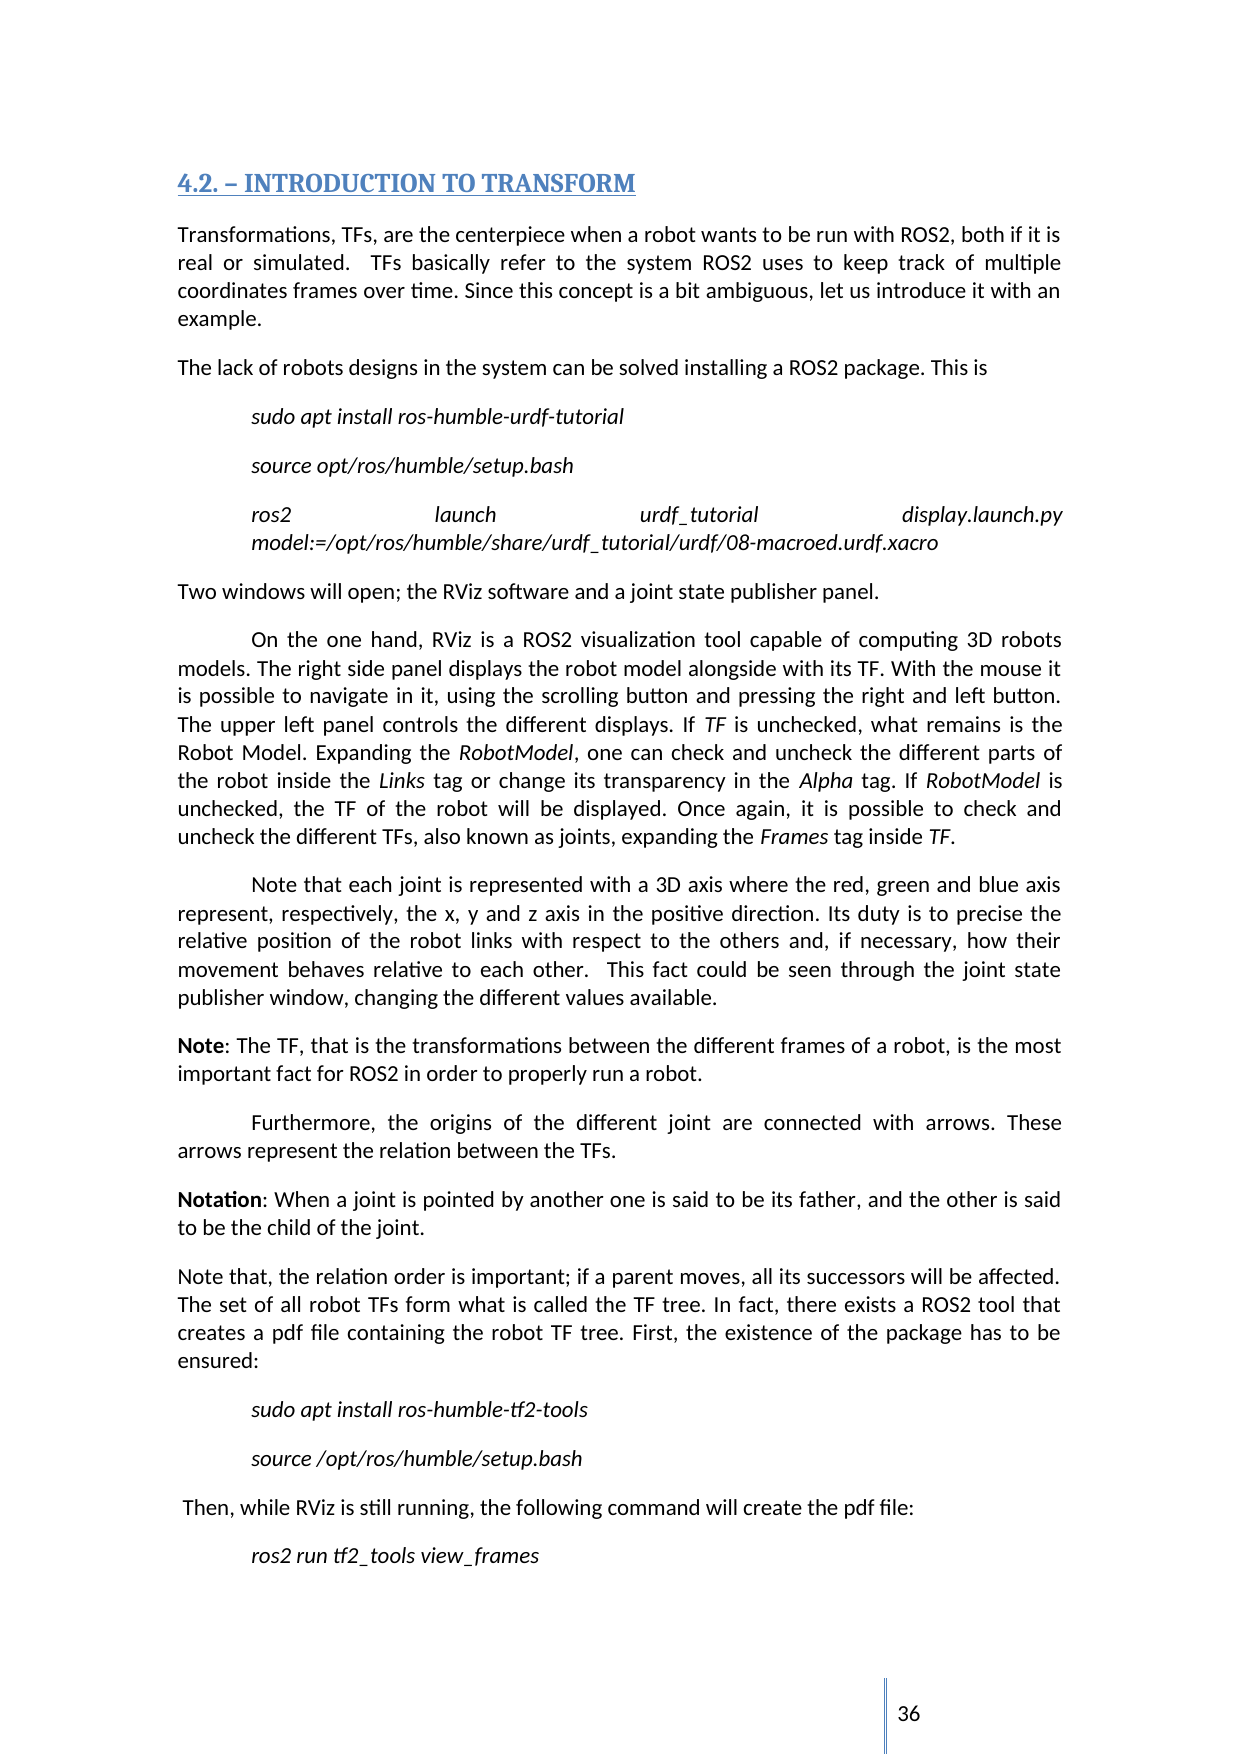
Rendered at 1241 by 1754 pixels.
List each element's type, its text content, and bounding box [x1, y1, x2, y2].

subtitle 4.2. – INTRODUCTION TO TRANSFORM [177, 168, 1063, 199]
text Note that each joint is represented with a 3D axis where the red, green and blue axis represent, respectively, the x, y and z axis in the positive direction. Its duty is to precise the relative position of the robot links with respect to the others and, if necessary, how their movement behaves relative to each other. This fact could be seen through the joint state publisher window, changing the different values available. [177, 871, 1063, 1011]
text Furthermore, the origins of the different joint are connected with arrows. These arrows represent the relation between the TFs. [177, 1108, 1063, 1164]
text Notation: When a joint is pointed by another one is said to be its father, and the other is said to be the child of the joint. [177, 1185, 1063, 1241]
text source /opt/ros/humble/setup.bash [177, 1444, 1063, 1472]
text Note that, the relation order is important; if a parent moves, all its successors will be affected. The set of all robot TFs form what is called the TF tree. In fact, there exists a ROS2 tool that creates a pdf file containing the robot TF tree. First, the existence of the package has to be ensured: [177, 1262, 1063, 1374]
text source opt/ros/humble/setup.bash [177, 451, 1063, 479]
text Transformations, TFs, are the centerpiece when a robot wants to be run with ROS2, both if it is real or simulated. TFs basically refer to the system ROS2 uses to keep track of multiple coordinates frames over time. Since this concept is a bit ambiguous, let us introduce it with an example. [177, 220, 1063, 332]
text The lack of robots designs in the system can be solved installing a ROS2 package. This is [177, 353, 1063, 381]
text sudo apt install ros-humble-urdf-tutorial [177, 402, 1063, 430]
text Two windows will open; the RViz software and a joint state publisher panel. [177, 577, 1063, 605]
text Then, while RViz is still running, the following command will create the pdf file: [177, 1493, 1063, 1521]
text sudo apt install ros-humble-tf2-tools [177, 1395, 1063, 1423]
text On the one hand, RViz is a ROS2 visualization tool capable of computing 3D robots models. The right side panel displays the robot model alongside with its TF. With the mouse it is possible to navigate in it, using the scrolling button and pressing the right and left button. The upper left panel controls the different displays. If TF is unchecked, what remains is the Robot Model. Expanding the RobotModel, one can check and uncheck the different parts of the robot inside the Links tag or change its transparency in the Alpha tag. If RobotModel is unchecked, the TF of the robot will be displayed. Once again, it is possible to check and uncheck the different TFs, also known as joints, expanding the Frames tag inside TF. [177, 626, 1063, 850]
text ros2 run tf2_tools view_frames [177, 1542, 1063, 1570]
text Note: The TF, that is the transformations between the different frames of a robot, is the most important fact for ROS2 in order to properly run a robot. [177, 1032, 1063, 1088]
text ros2 launch urdf_tutorial display.launch.py model:=/opt/ros/humble/share/urdf_tutorial/urdf/08-macroed.urdf.xacro [251, 500, 1063, 556]
